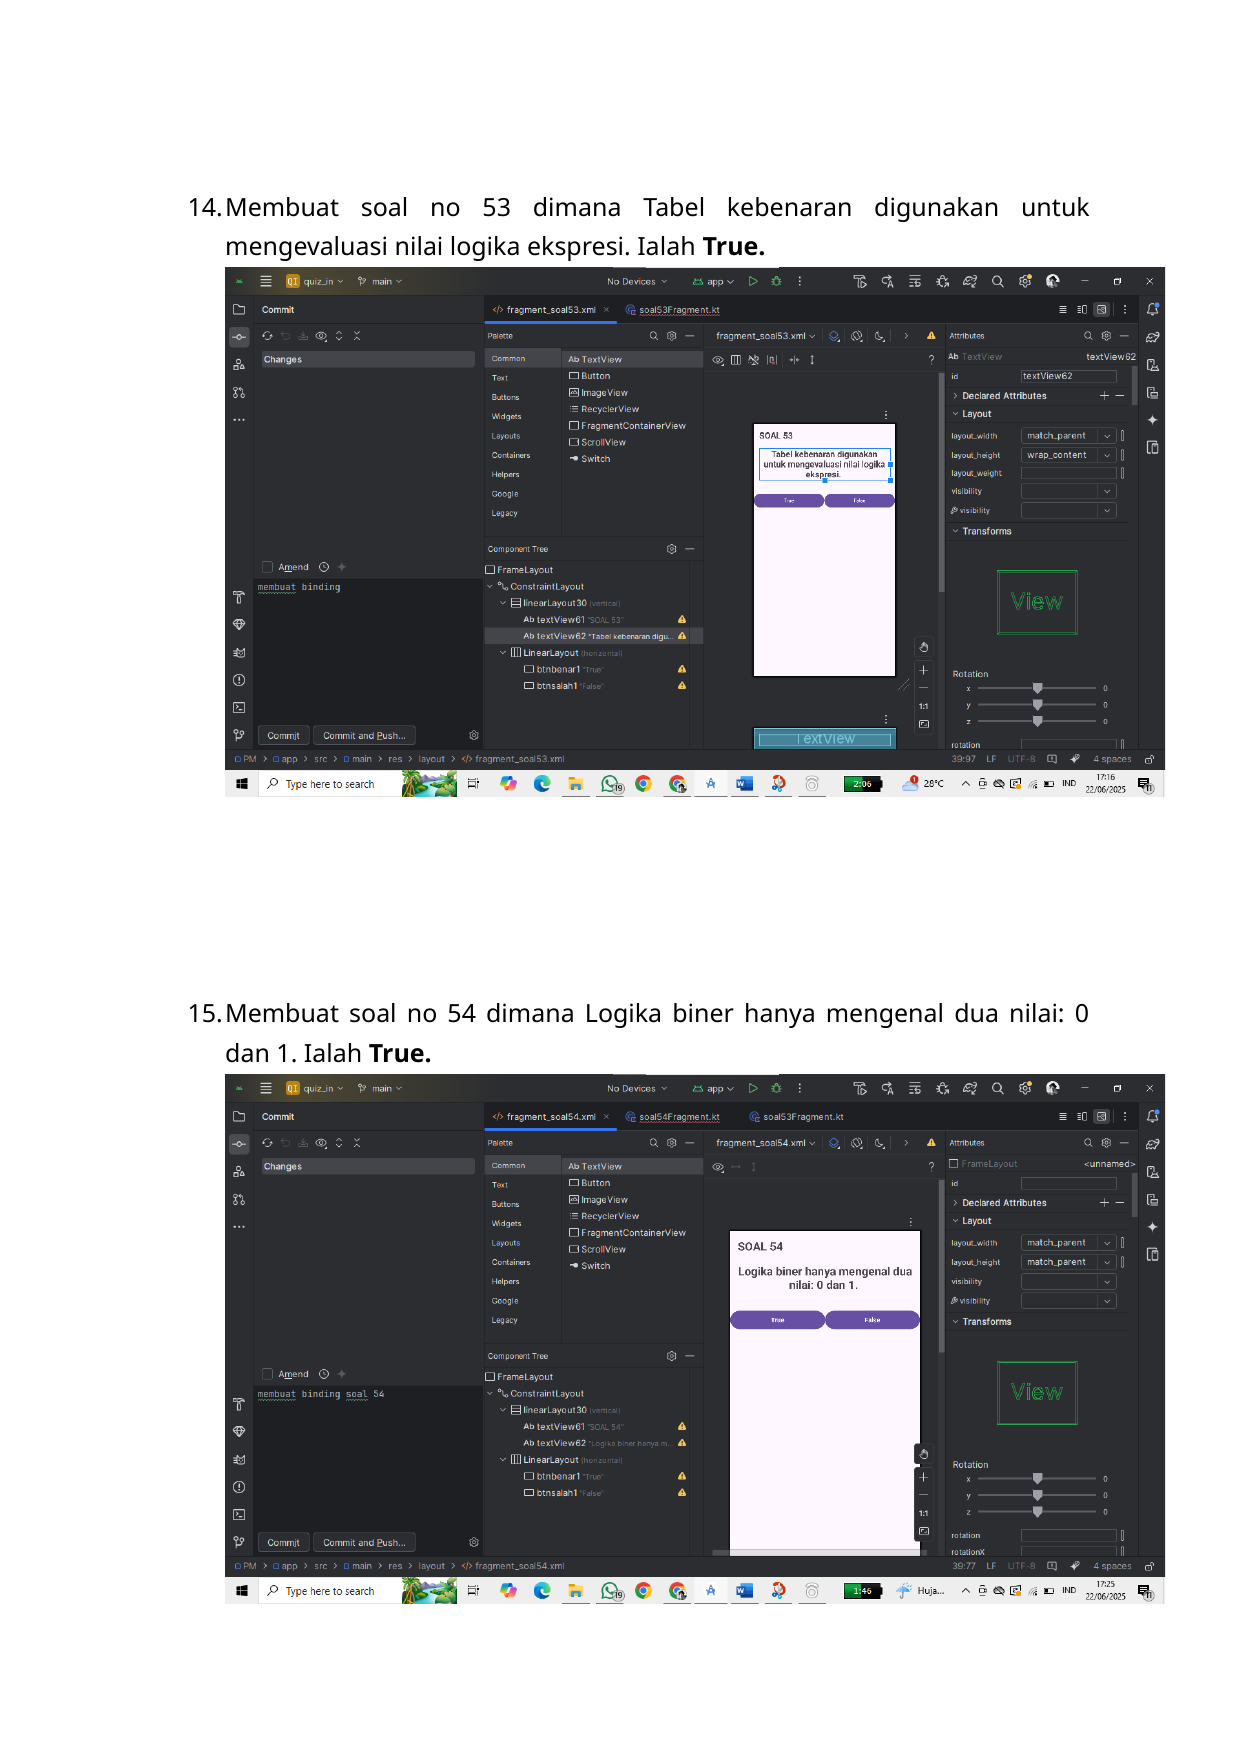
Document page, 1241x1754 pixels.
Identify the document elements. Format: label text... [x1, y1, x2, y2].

picture [225, 267, 1166, 797]
picture [225, 1074, 1166, 1604]
list Membuat soal no 54 dimana Logika biner hanya mengenal dua nilai: 0 dan 1. Ialah True. [187, 996, 1090, 1069]
list Membuat soal no 53 dimana Tabel kebenaran digunakan untuk mengevaluasi nilai logika ekspresi. Ialah True. [187, 189, 1090, 262]
